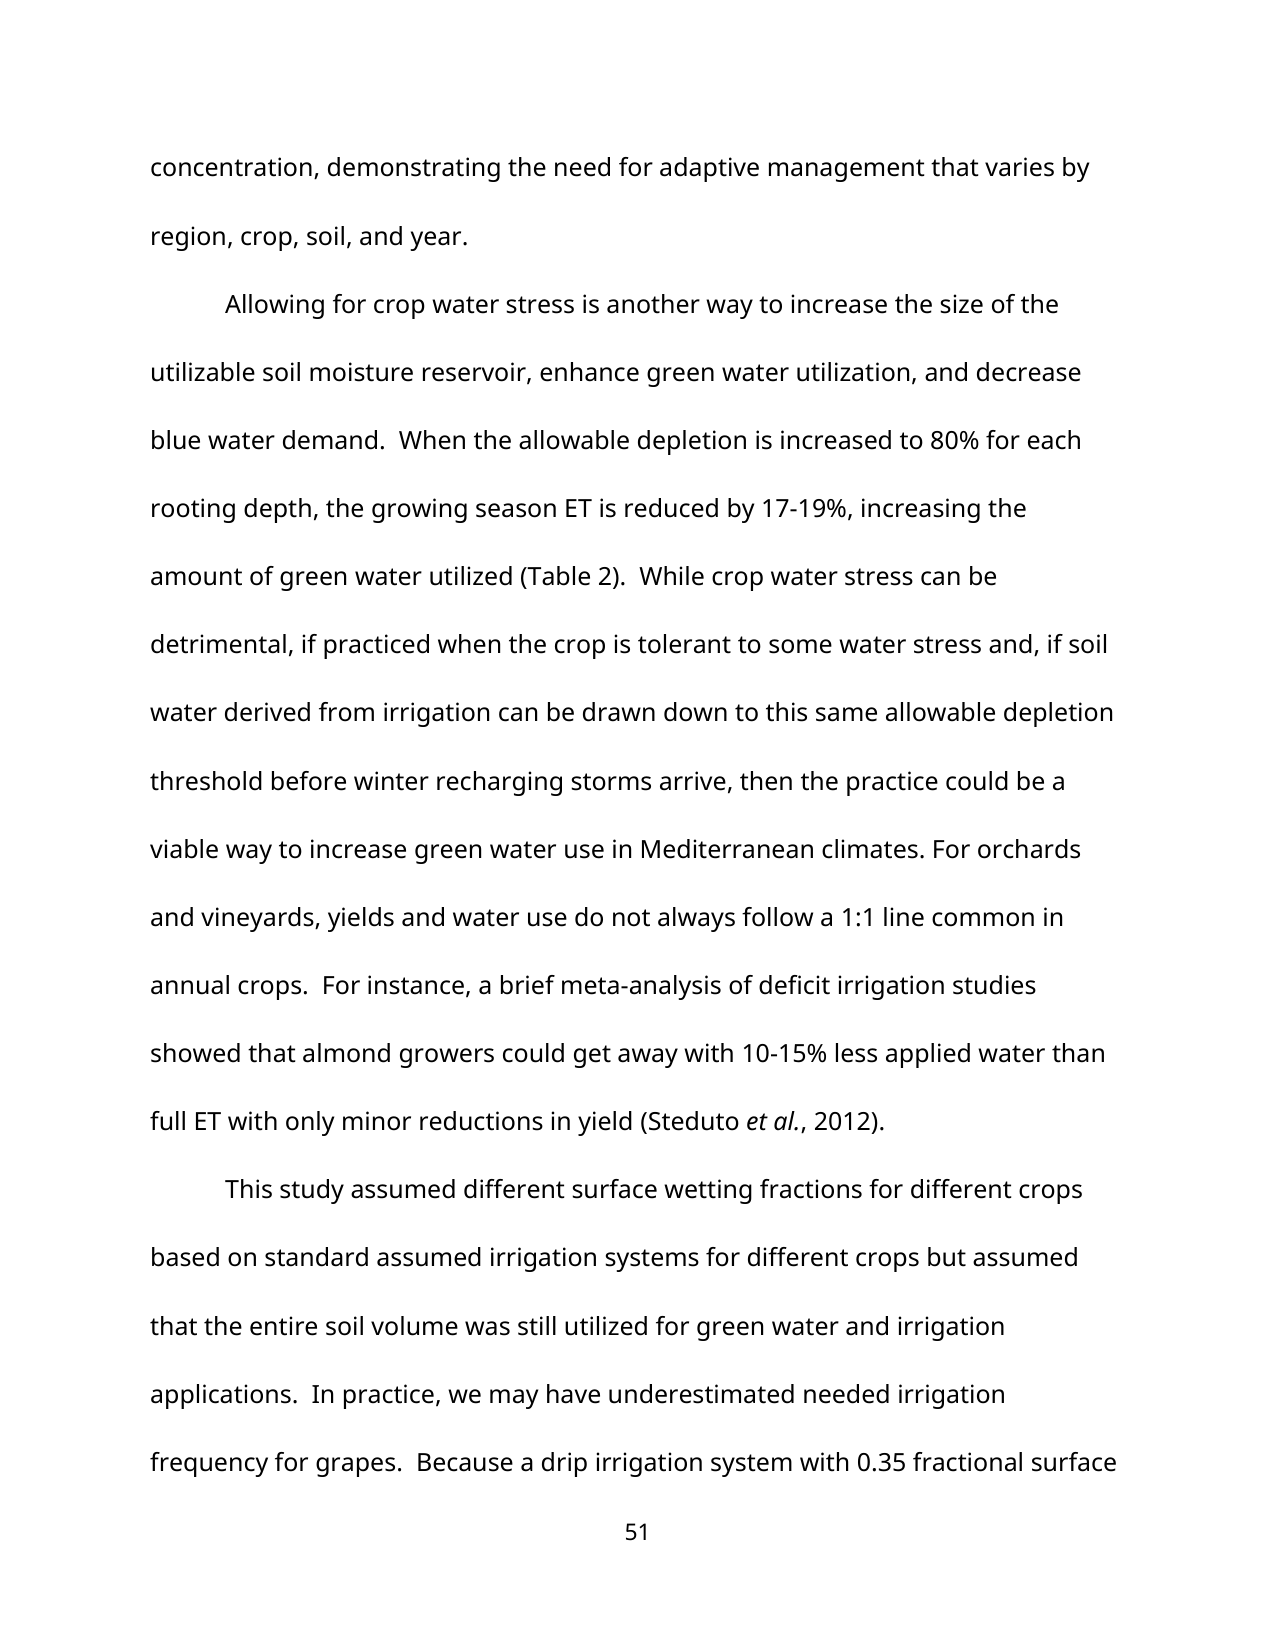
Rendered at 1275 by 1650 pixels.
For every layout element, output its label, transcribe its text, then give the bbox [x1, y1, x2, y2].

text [150, 150, 1125, 252]
text Allowing for crop water stress is another way to increase the size of the utilizable soil moisture reservoir, enhance green water utilization, and decrease blue water demand. When the allowable depletion is increased to 80% for each rooting depth, the growing season ET is reduced by 17-19%, increasing the amount of green water utilized (Table 2). While crop water stress can be detrimental, if practiced when the crop is tolerant to some water stress and, if soil water derived from irrigation can be drawn down to this same allowable depletion threshold before winter recharging storms arrive, then the practice could be a viable way to increase green water use in Mediterranean climates. For orchards and vineyards, yields and water use do not always follow a 1:1 line common in annual crops. For instance, a brief meta-analysis of deficit irrigation studies showed that almond growers could get away with 10-15% less applied water than full ET with only minor reductions in yield (Steduto et al., 2012). [150, 286, 1125, 1138]
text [150, 1172, 1125, 1478]
